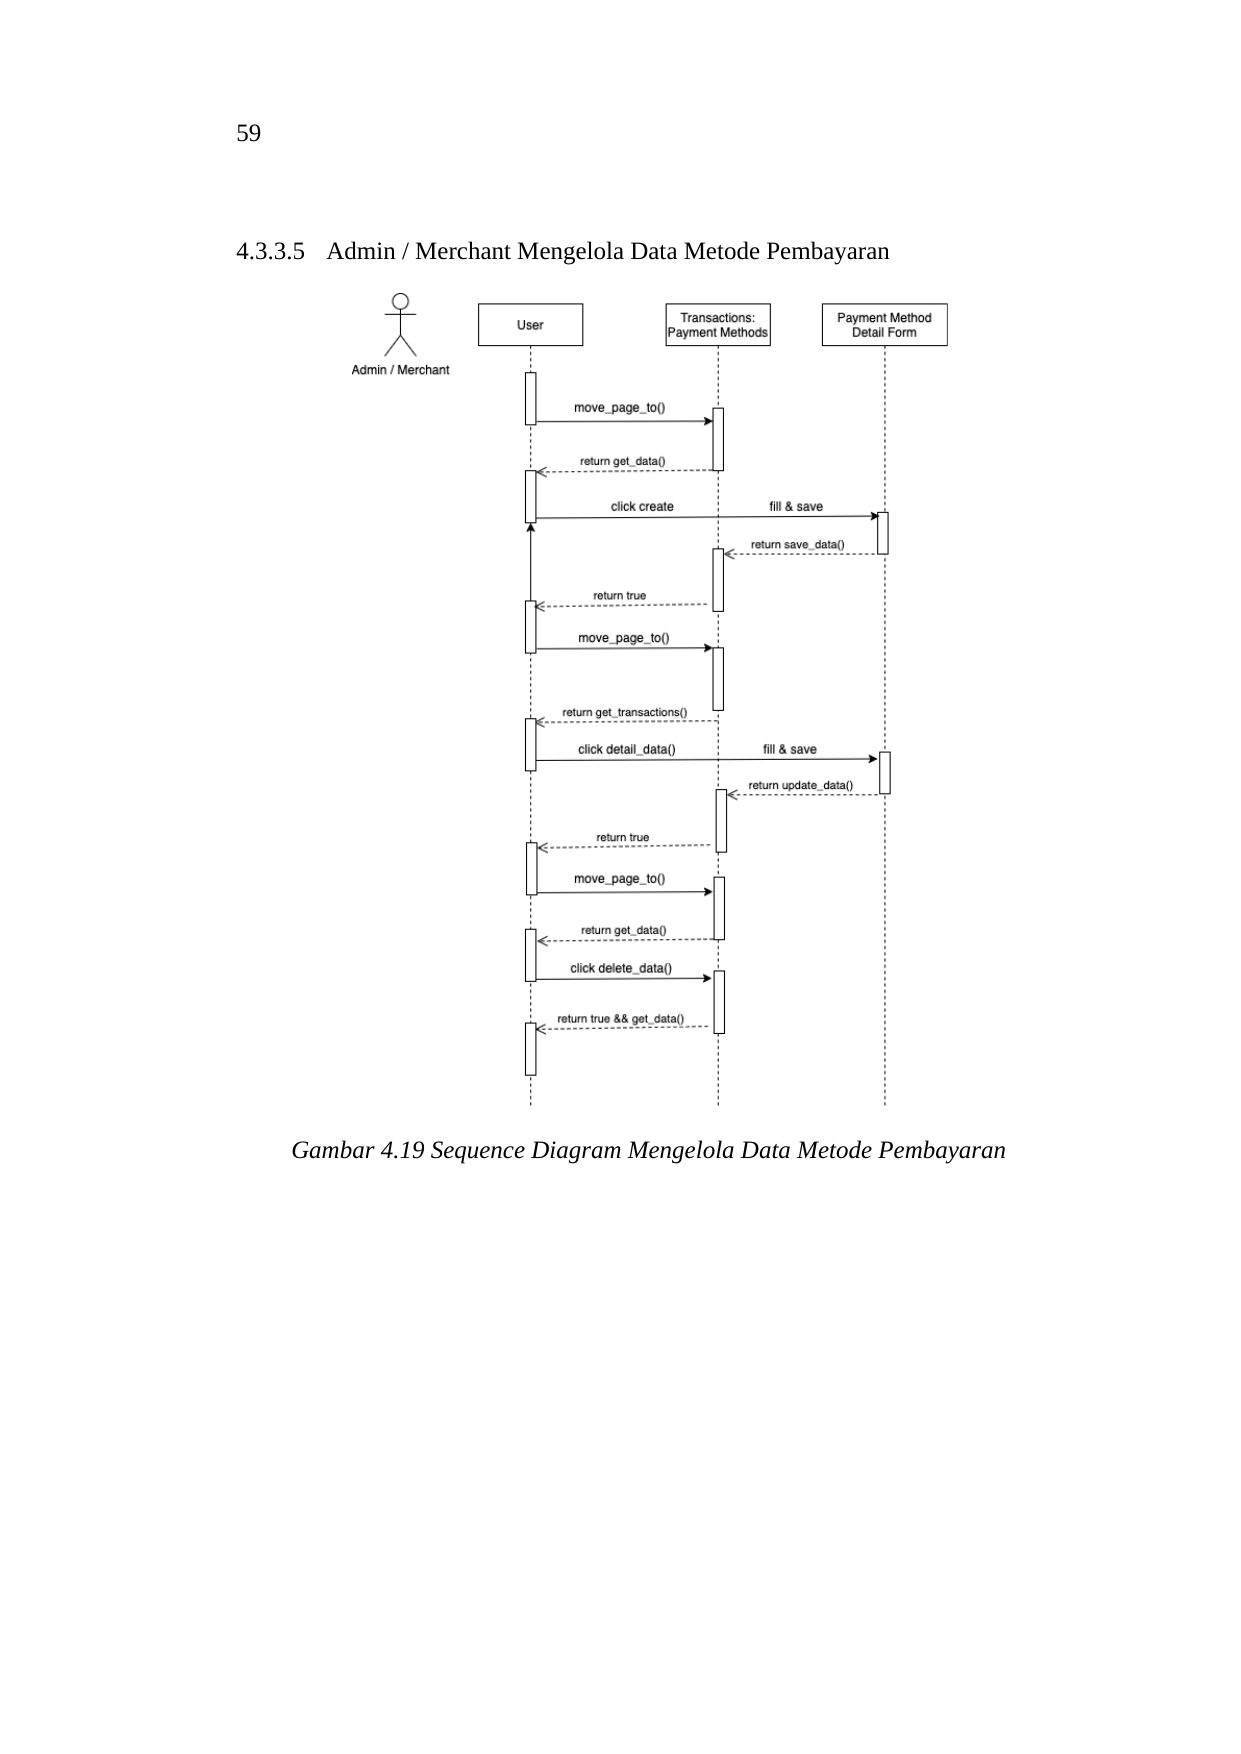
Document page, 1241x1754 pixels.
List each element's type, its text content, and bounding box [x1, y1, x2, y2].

subtitle Admin / Merchant Mengelola Data Metode Pembayaran [236, 236, 1063, 265]
picture [351, 293, 948, 1107]
